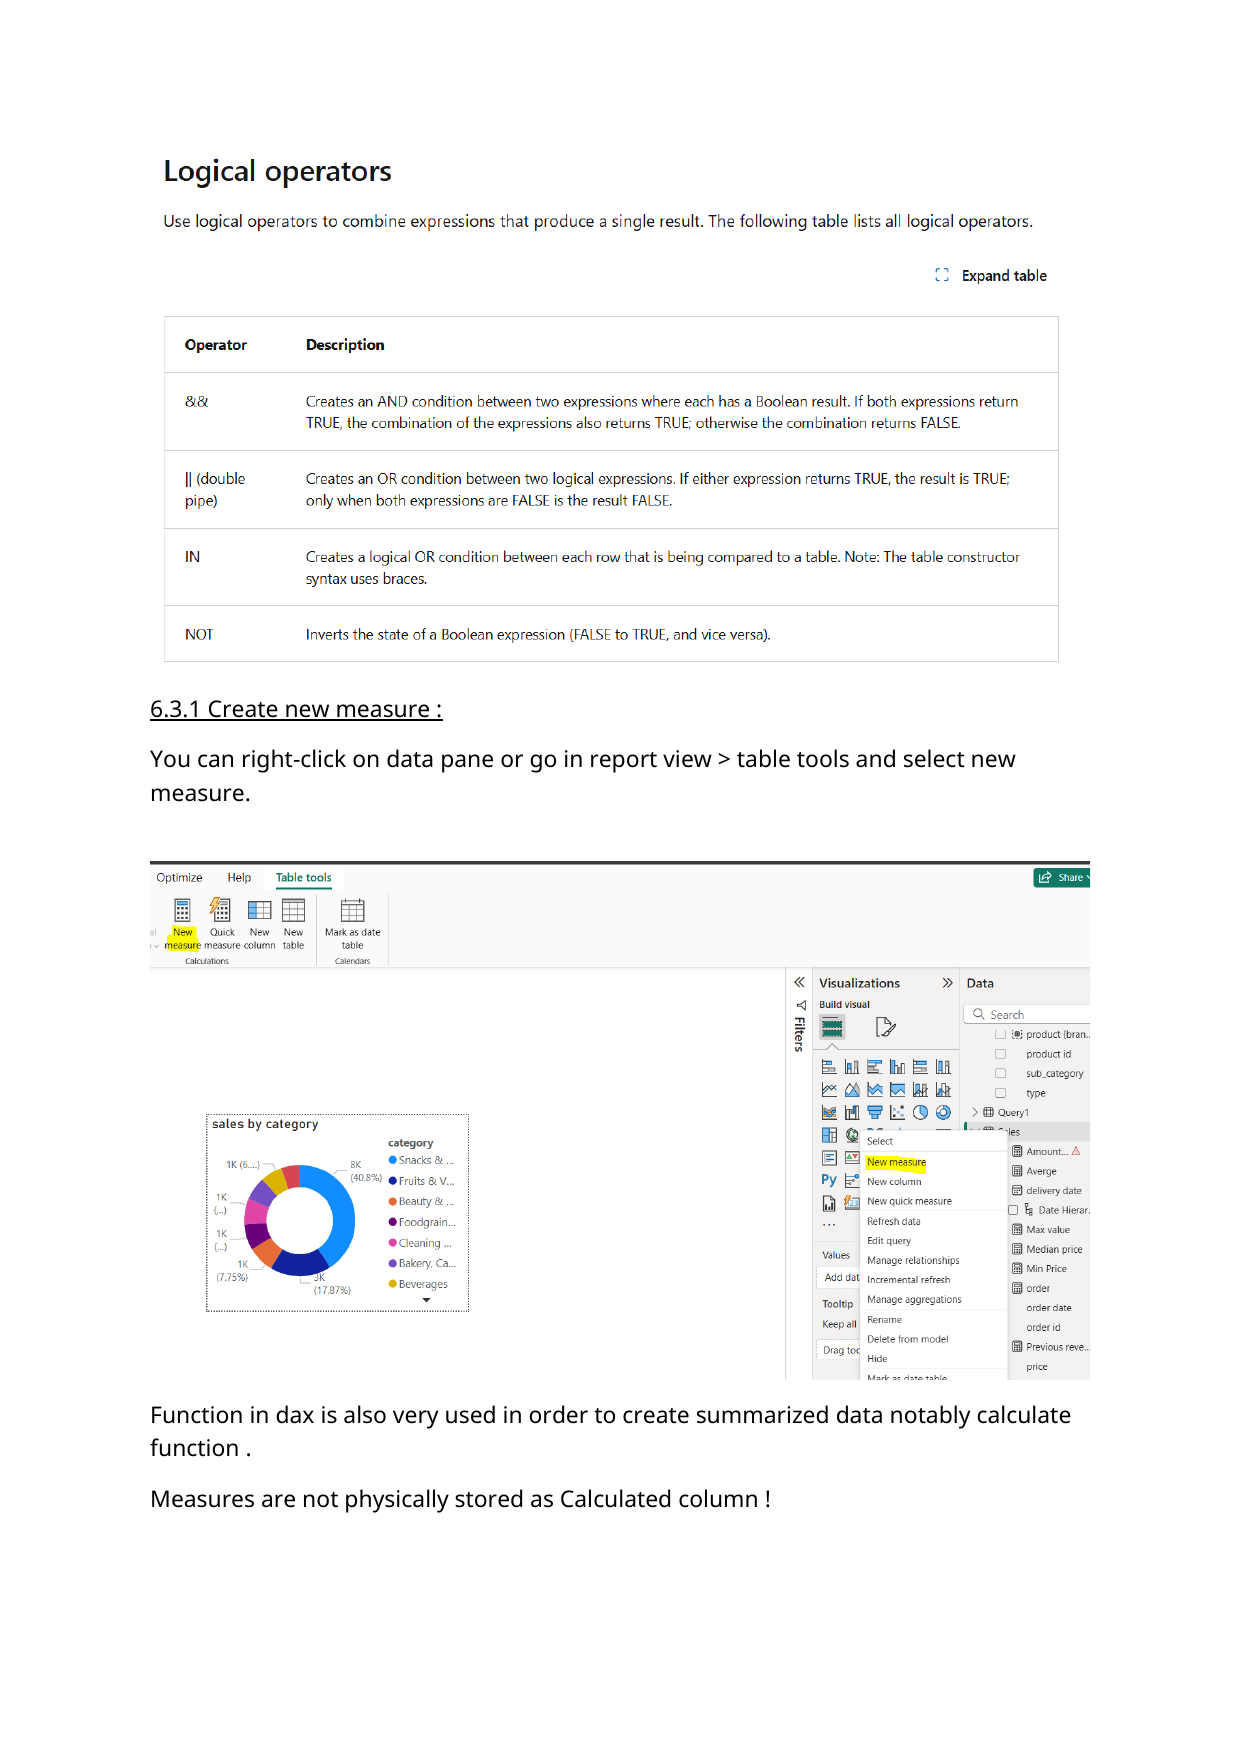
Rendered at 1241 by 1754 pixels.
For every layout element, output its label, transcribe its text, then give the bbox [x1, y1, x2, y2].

text You can right-click on data pane or go in report view > table tools and select new measure. [150, 743, 1090, 808]
picture [150, 150, 1091, 674]
text Measures are not physically stored as Calculated column ! [150, 1483, 1090, 1514]
text 6.3.1 Create new measure : [150, 693, 1090, 724]
text Function in dax is also very used in order to create summarized data notably calculate function . [150, 1398, 1090, 1463]
picture [150, 861, 1091, 1380]
